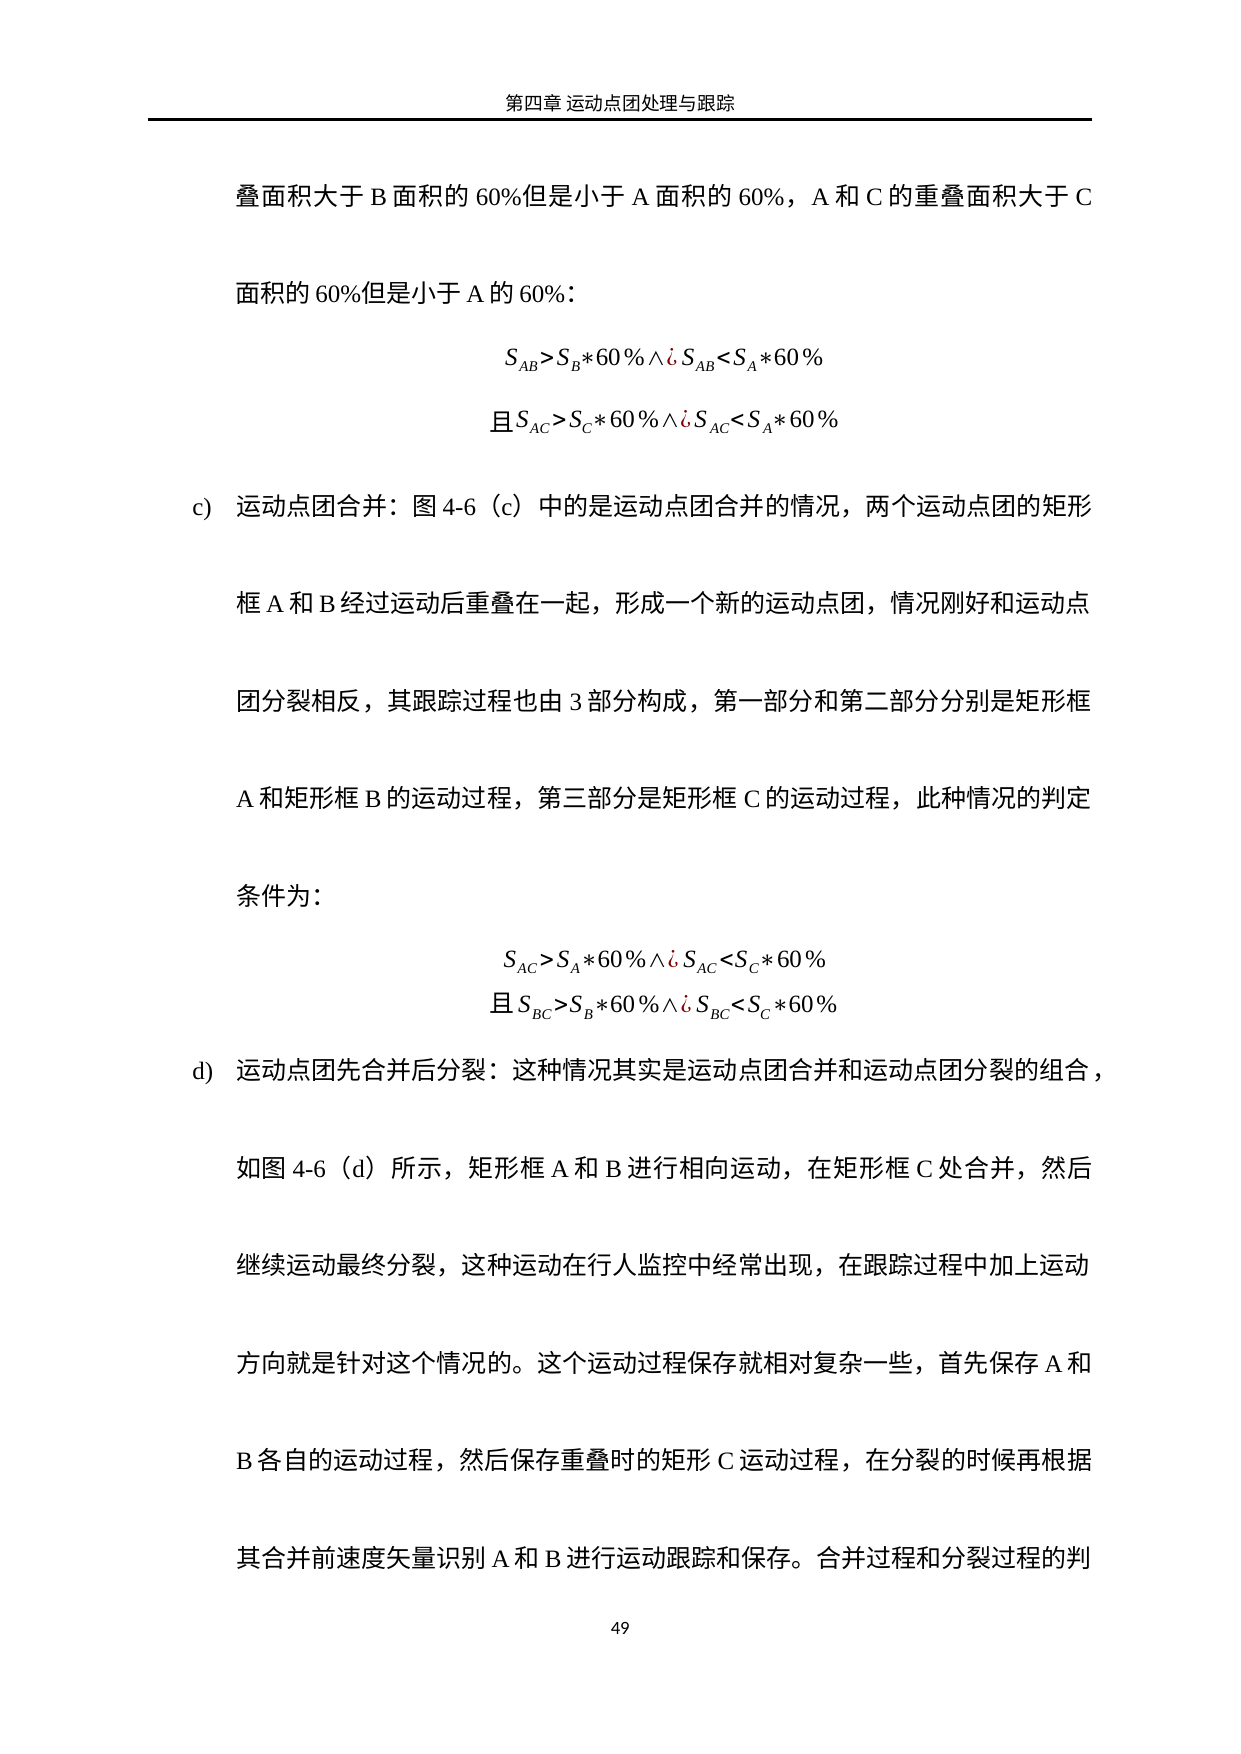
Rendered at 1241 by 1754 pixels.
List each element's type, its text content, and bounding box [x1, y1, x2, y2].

list 且 [235, 388, 1092, 453]
list 运动点团合并：图4-6（c）中的是运动点团合并的情况，两个运动点团的矩形框A和B经过运动后重叠在一起，形成一个新的运动点团，情况刚好和运动点团分裂相反，其跟踪过程也由3部分构成，第一部分和第二部分分别是矩形框A和矩形框B的运动过程，第三部分是矩形框C的运动过程，此种情况的判定条件为： [192, 472, 1092, 927]
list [192, 1036, 1092, 1589]
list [235, 162, 1092, 324]
